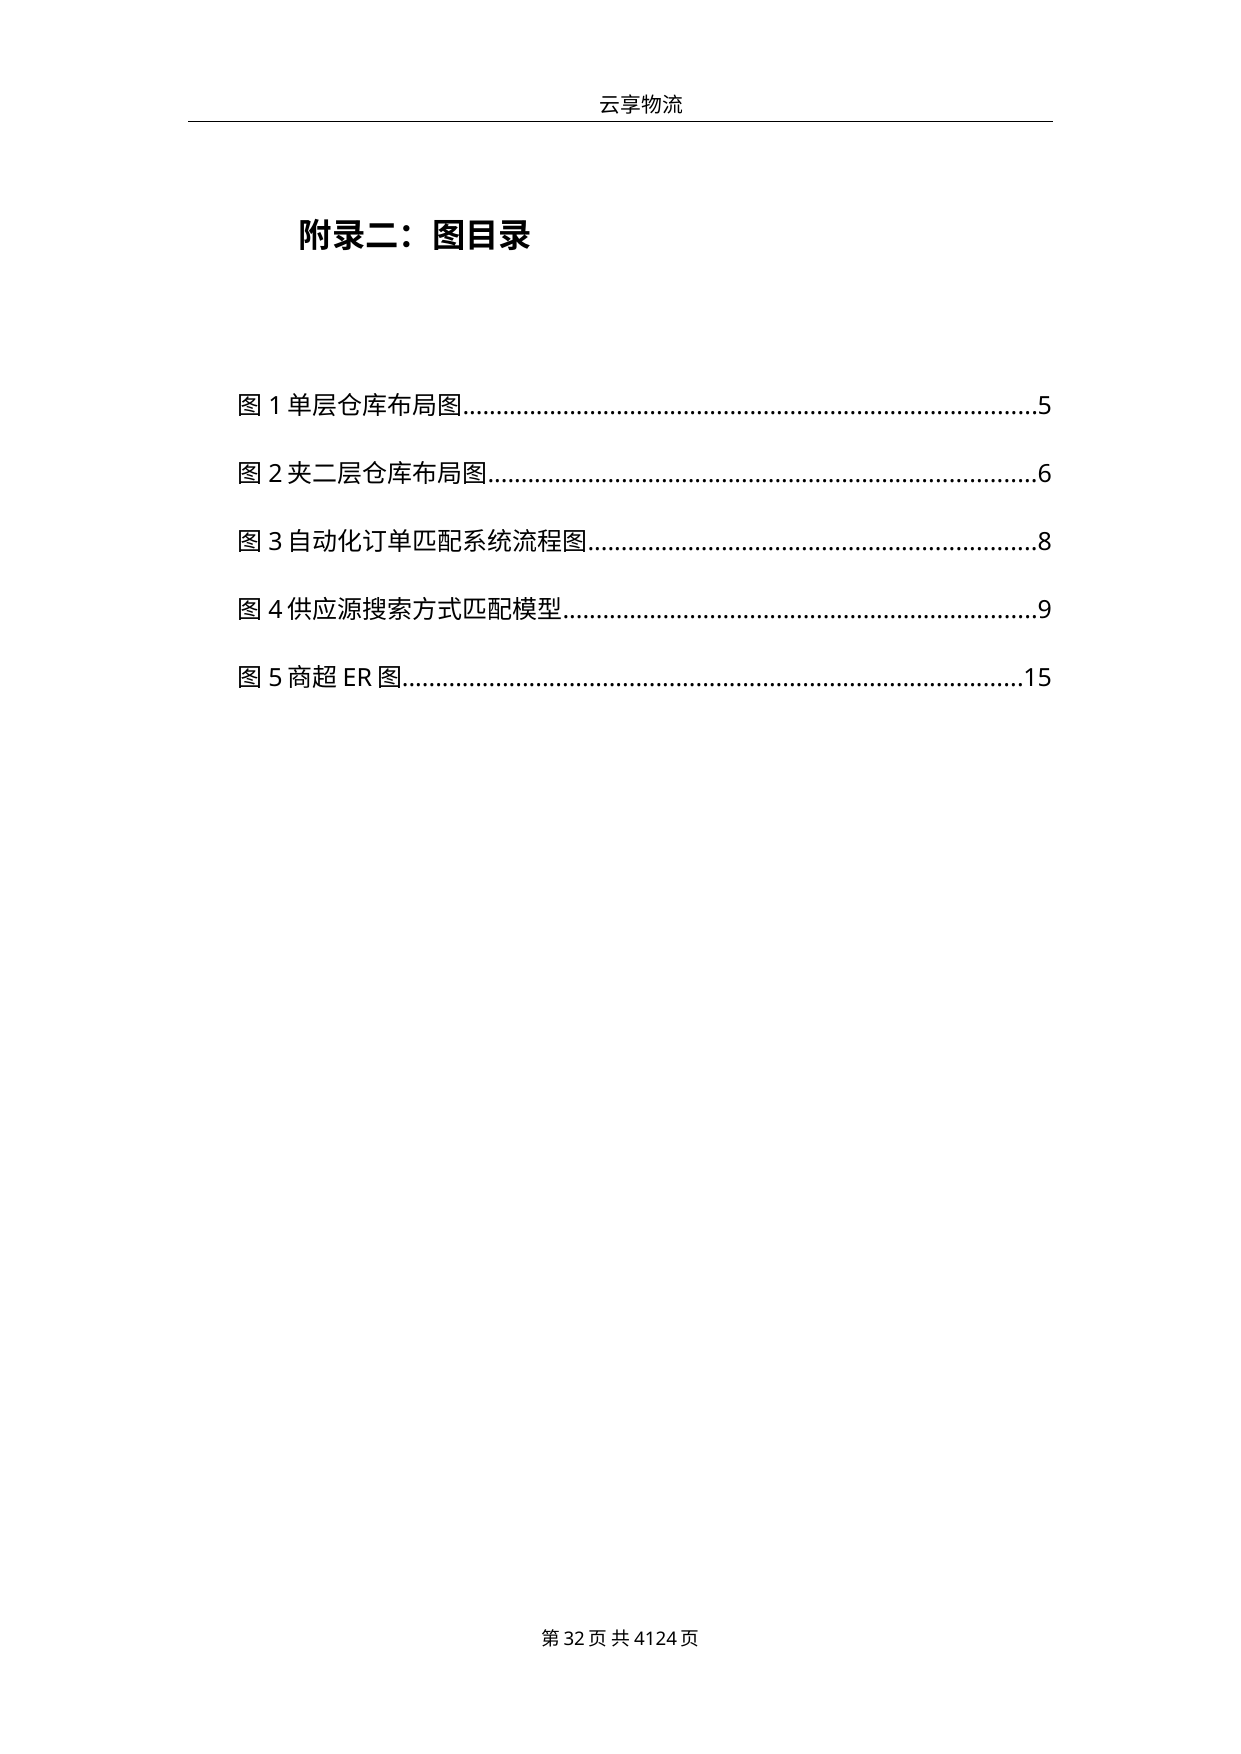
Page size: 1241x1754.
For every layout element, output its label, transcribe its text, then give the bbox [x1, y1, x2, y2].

text 图 4供应源搜索方式匹配模型 9 [237, 573, 1053, 641]
text 图 2夹二层仓库布局图 6 [237, 437, 1053, 505]
text 图 3自动化订单匹配系统流程图 8 [237, 505, 1053, 573]
subtitle 附录二：图目录 [298, 199, 1053, 267]
text 图 1单层仓库布局图 5 [237, 369, 1053, 437]
text 图 5商超ER图 15 [237, 641, 1053, 709]
